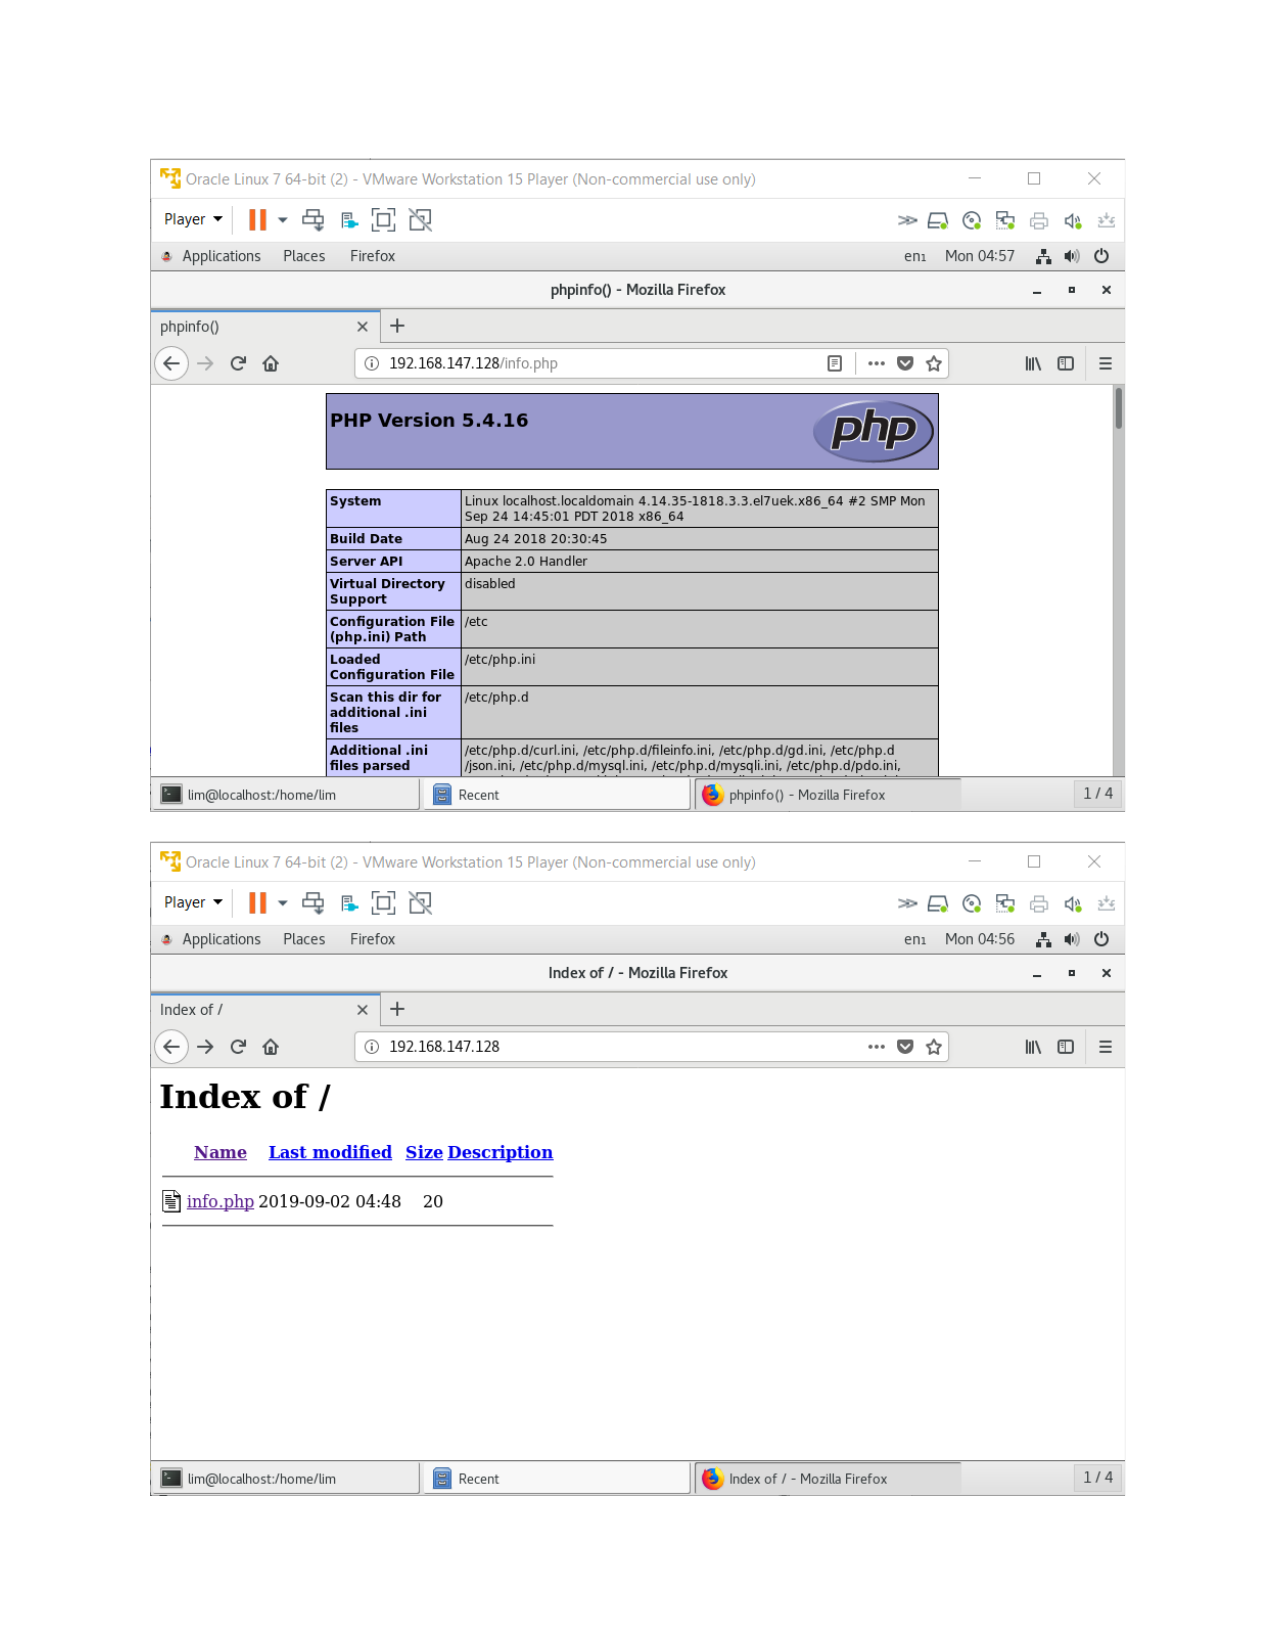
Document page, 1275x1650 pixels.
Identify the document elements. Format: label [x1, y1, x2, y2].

picture [150, 841, 1125, 1496]
picture [150, 158, 1125, 812]
